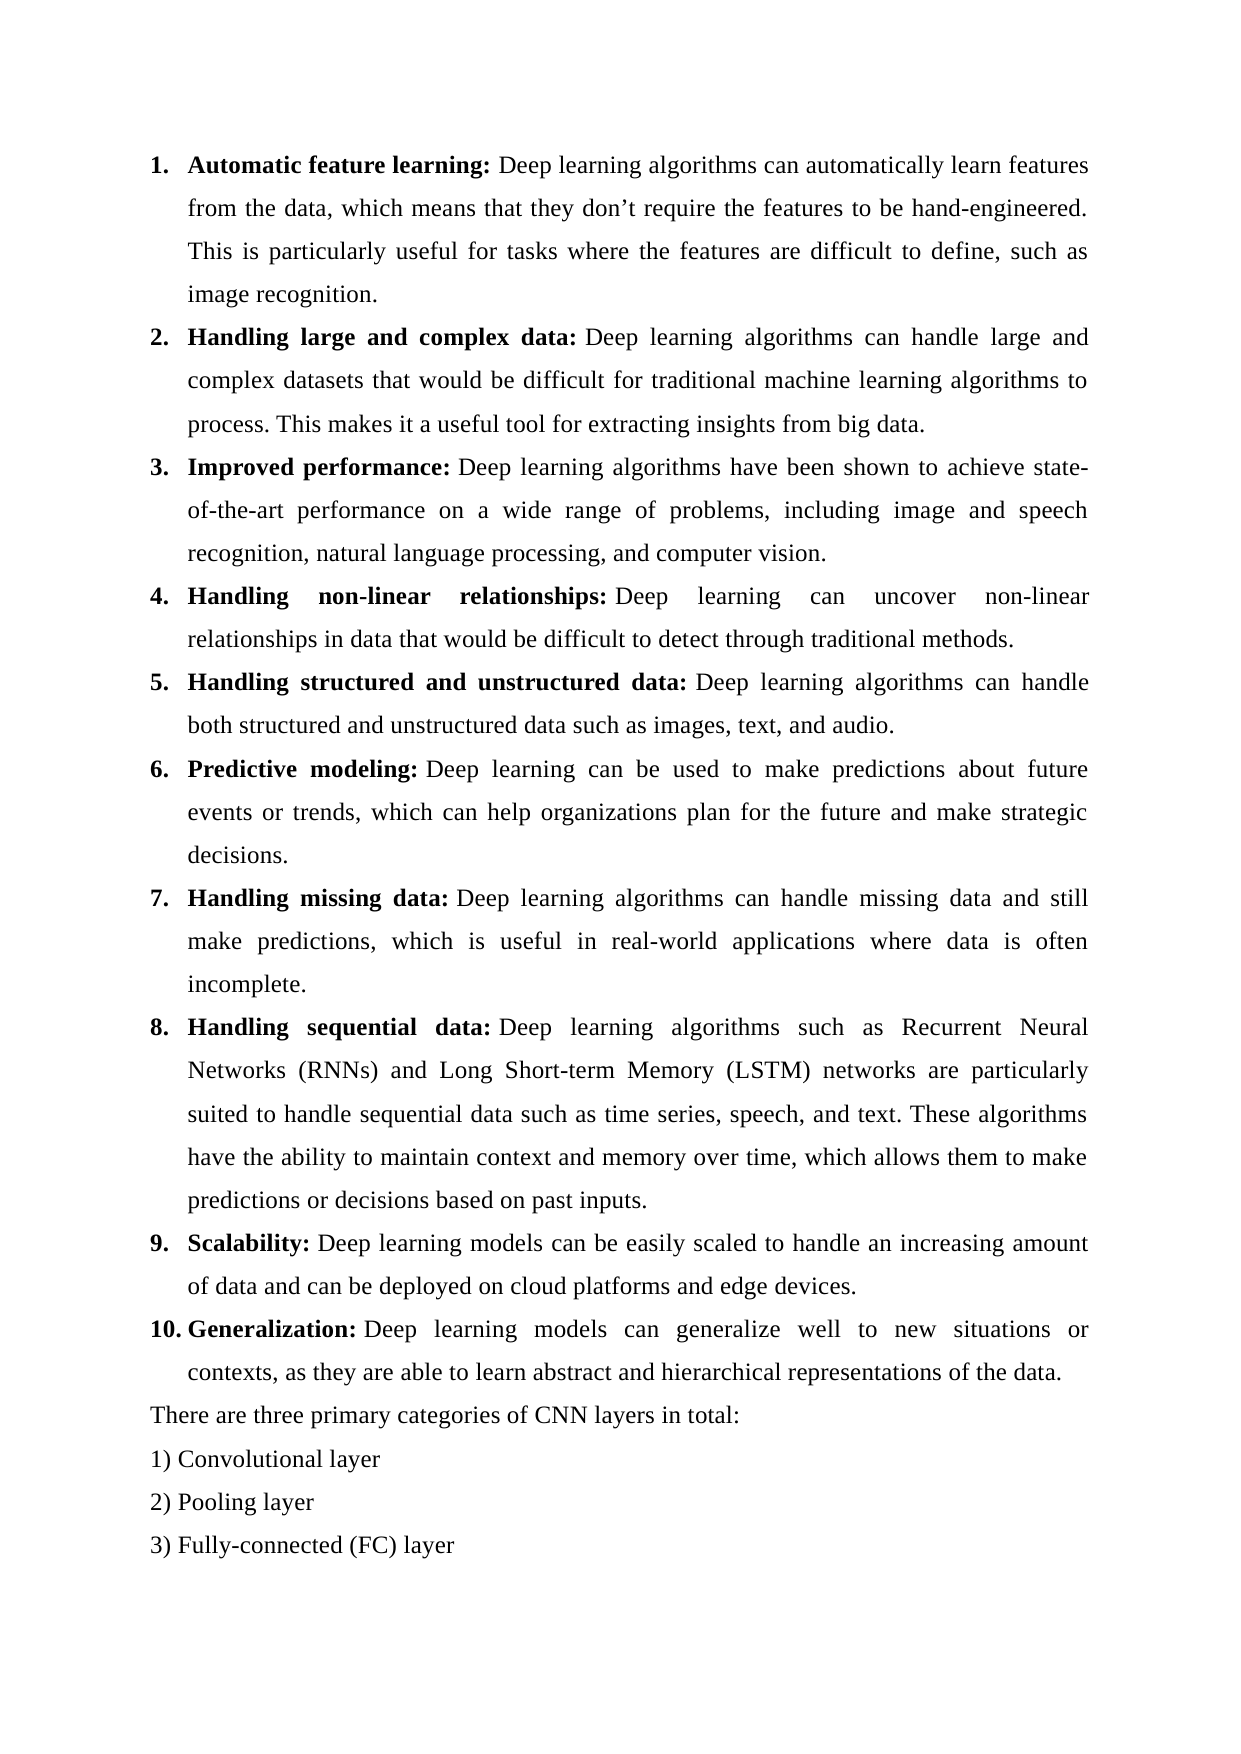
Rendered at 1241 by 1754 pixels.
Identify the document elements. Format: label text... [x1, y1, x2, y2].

list Automatic feature learning: Deep learning algorithms can automatically learn features from the data, which means that they don’t require the features to be hand-engineered. This is particularly useful for tasks where the features are difficult to define, such as image recognition. [150, 150, 1090, 308]
text 1) Convolutional layer [150, 1444, 1090, 1472]
list Handling missing data: Deep learning algorithms can handle missing data and still make predictions, which is useful in real-world applications where data is often incomplete. [150, 883, 1090, 998]
text 3) Fully-connected (FC) layer [150, 1530, 1090, 1559]
list Handling non-linear relationships: Deep learning can uncover non-linear relationships in data that would be difficult to detect through traditional methods. [150, 581, 1090, 653]
list Handling large and complex data: Deep learning algorithms can handle large and complex datasets that would be difficult for traditional machine learning algorithms to process. This makes it a useful tool for extracting insights from big data. [150, 322, 1090, 437]
list Predictive modeling: Deep learning can be used to make predictions about future events or trends, which can help organizations plan for the future and make strategic decisions. [150, 754, 1090, 869]
list Handling structured and unstructured data: Deep learning algorithms can handle both structured and unstructured data such as images, text, and audio. [150, 667, 1090, 739]
text 2) Pooling layer [150, 1487, 1090, 1516]
text There are three primary categories of CNN layers in total: [150, 1401, 1090, 1429]
list Improved performance: Deep learning algorithms have been shown to achieve state-of-the-art performance on a wide range of problems, including image and speech recognition, natural language processing, and computer vision. [150, 452, 1090, 567]
list Handling sequential data: Deep learning algorithms such as Recurrent Neural Networks (RNNs) and Long Short-term Memory (LSTM) networks are particularly suited to handle sequential data such as time series, speech, and text. These algorithms have the ability to maintain context and memory over time, which allows them to make predictions or decisions based on past inputs. [150, 1012, 1090, 1214]
list Scalability: Deep learning models can be easily scaled to handle an increasing amount of data and can be deployed on cloud platforms and edge devices. [150, 1228, 1090, 1300]
list Generalization: Deep learning models can generalize well to new situations or contexts, as they are able to learn abstract and hierarchical representations of the data. [150, 1314, 1090, 1386]
